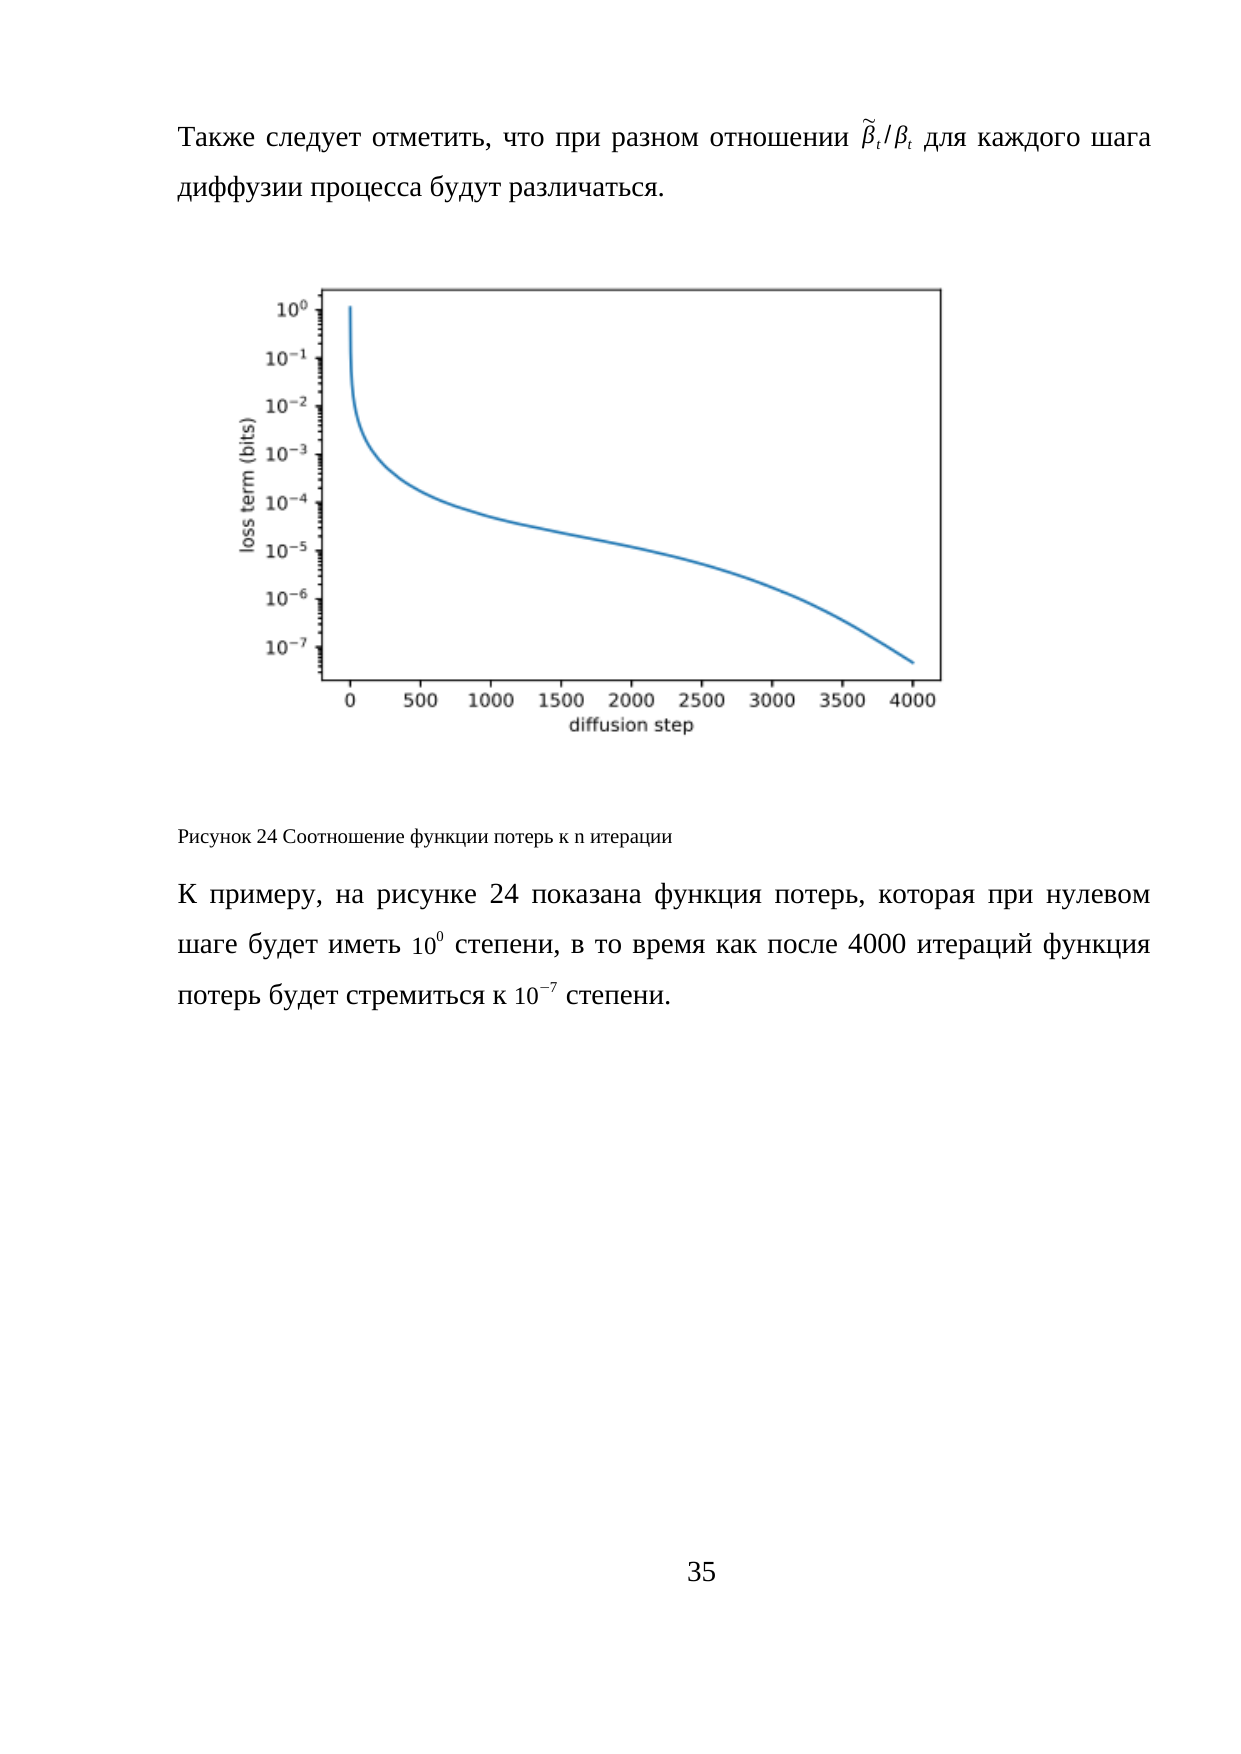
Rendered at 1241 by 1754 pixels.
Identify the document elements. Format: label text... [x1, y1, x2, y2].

text Также следует отметить, что при разном отношении для каждого шага диффузии процесса будут различаться. [177, 118, 1152, 203]
picture [182, 242, 1081, 782]
text К примеру, на рисунке 24 показана функция потерь, которая при нулевом шаге будет иметь степени, в то время как после 4000 итераций функция потерь будет стремиться к степени. [177, 876, 1152, 1010]
